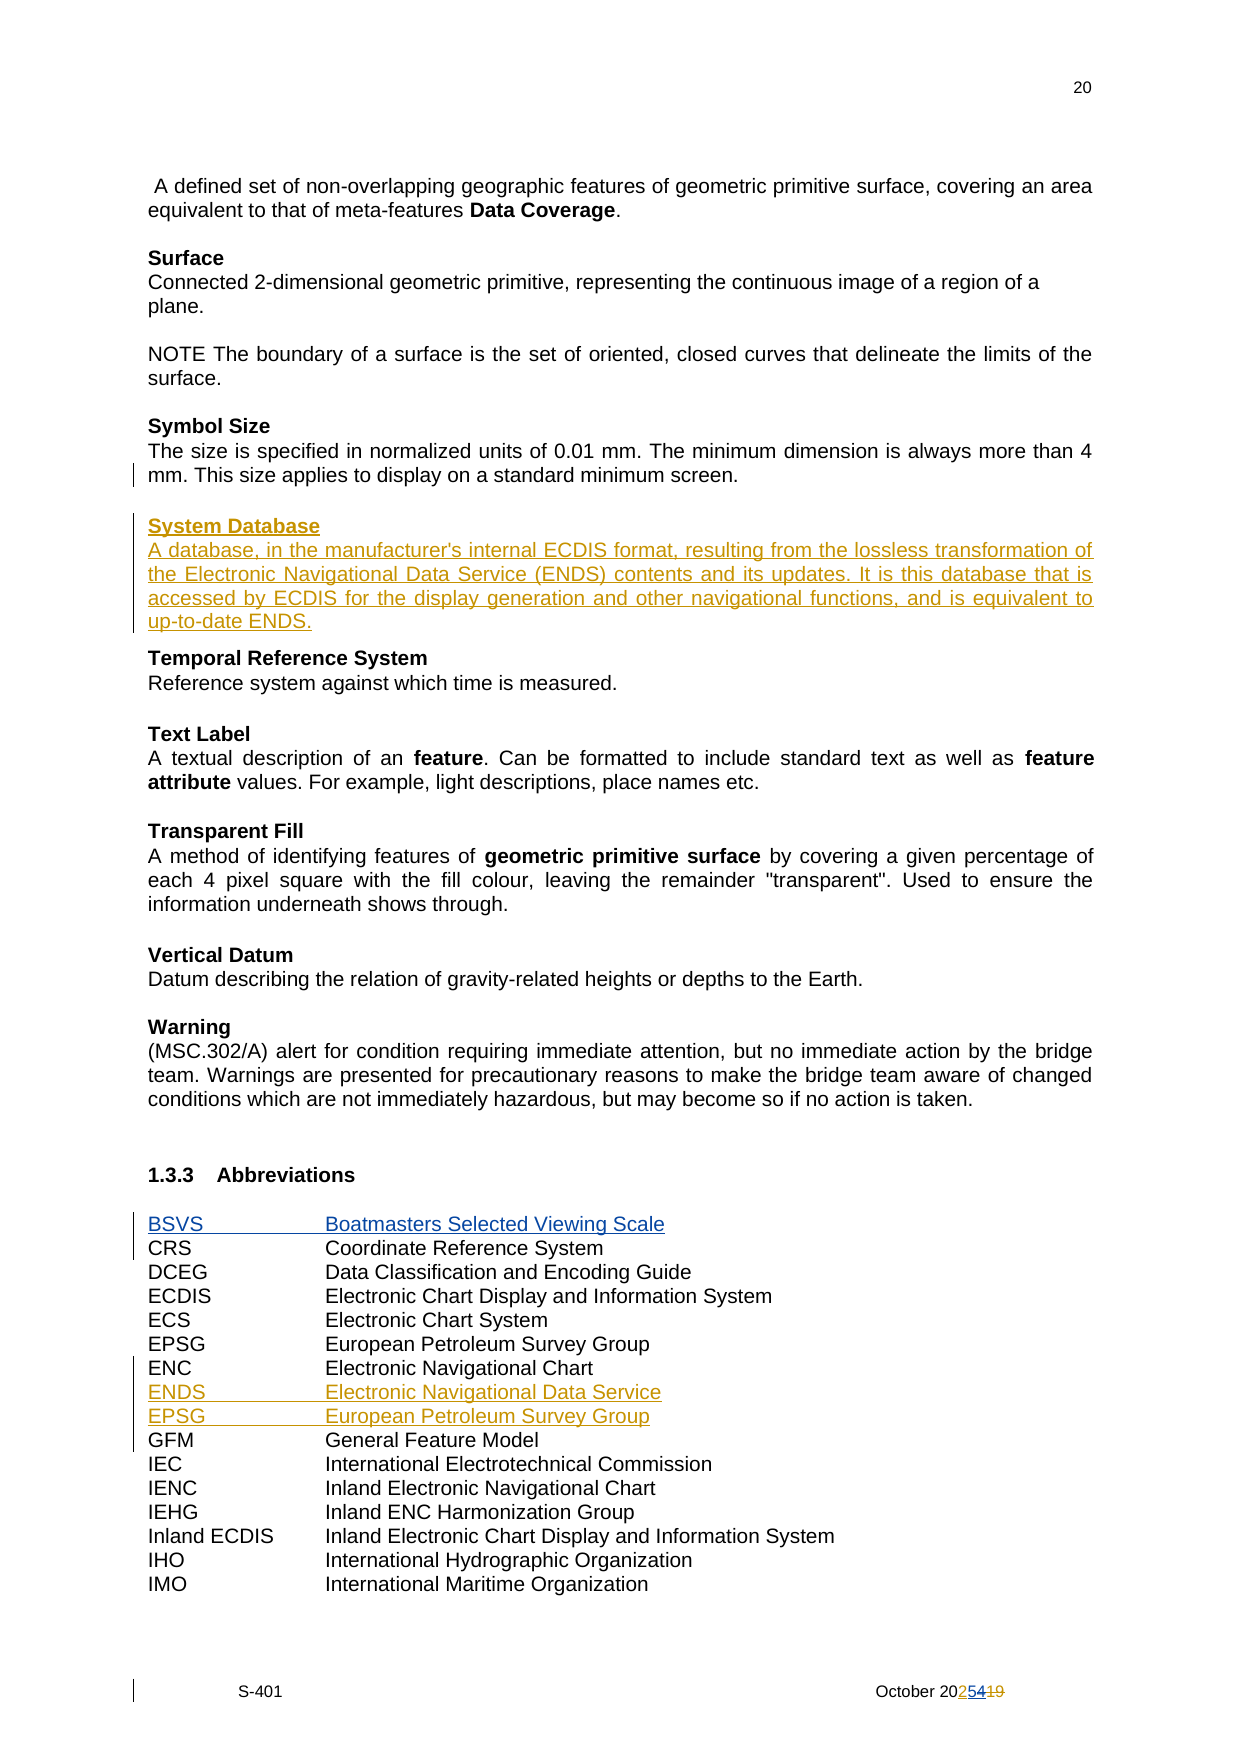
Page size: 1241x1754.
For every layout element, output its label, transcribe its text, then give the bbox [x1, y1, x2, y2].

text EPSG European Petroleum Survey Group [148, 1332, 1094, 1356]
text A method of identifying features of geometric primitive surface by covering a given percentage of each 4 pixel square with the fill colour, leaving the remainder "transparent". Used to ensure the information underneath shows through. [148, 844, 1094, 916]
text IEHG Inland ENC Harmonization Group [148, 1499, 1094, 1523]
text IEC International Electrotechnical Commission [148, 1452, 1094, 1476]
text Reference system against which time is measured. [148, 671, 1094, 695]
text ENC Electronic Navigational Chart [148, 1356, 1094, 1380]
text A defined set of non-overlapping geographic features of geometric primitive surface, covering an area equivalent to that of meta-features Data Coverage. [148, 174, 1094, 222]
text ECS Electronic Chart System [148, 1308, 1094, 1332]
text IMO International Maritime Organization [148, 1571, 1094, 1595]
text Symbol Size [148, 413, 1094, 437]
text ECDIS Electronic Chart Display and Information System [148, 1284, 1094, 1308]
text GFM General Feature Model [148, 1428, 1094, 1452]
text Connected 2-dimensional geometric primitive, representing the continuous image of a region of a plane. [148, 270, 1094, 318]
text IENC Inland Electronic Navigational Chart [148, 1476, 1094, 1499]
text NOTE The boundary of a surface is the set of oriented, closed curves that delineate the limits of the surface. [148, 342, 1094, 389]
text Text Label [148, 722, 1094, 746]
text Inland ECDIS Inland Electronic Chart Display and Information System [148, 1523, 1094, 1547]
text Transparent Fill [148, 819, 1094, 843]
text DCEG Data Classification and Encoding Guide [148, 1260, 1094, 1284]
text (MSC.302/A) alert for condition requiring immediate attention, but no immediate action by the bridge team. Warnings are presented for precautionary reasons to make the bridge team aware of changed conditions which are not immediately hazardous, but may become so if no action is taken. [148, 1038, 1094, 1110]
text A textual description of an feature. Can be formatted to include standard text as well as feature attribute values. For example, light descriptions, place names etc. [148, 746, 1094, 794]
text Temporal Reference System [148, 646, 1094, 670]
text Warning [148, 1014, 1094, 1038]
text Vertical Datum [148, 943, 1094, 967]
subtitle Abbreviations [148, 1163, 1094, 1187]
text Datum describing the relation of gravity-related heights or depths to the Earth. [148, 967, 1094, 991]
text IHO International Hydrographic Organization [148, 1547, 1094, 1571]
text Surface [148, 246, 1094, 270]
text CRS Coordinate Reference System [148, 1236, 1094, 1260]
text The size is specified in normalized units of 0.01 mm. The minimum dimension is always more than 4 mm. This size applies to display on a standard minimum screen. [148, 439, 1094, 487]
